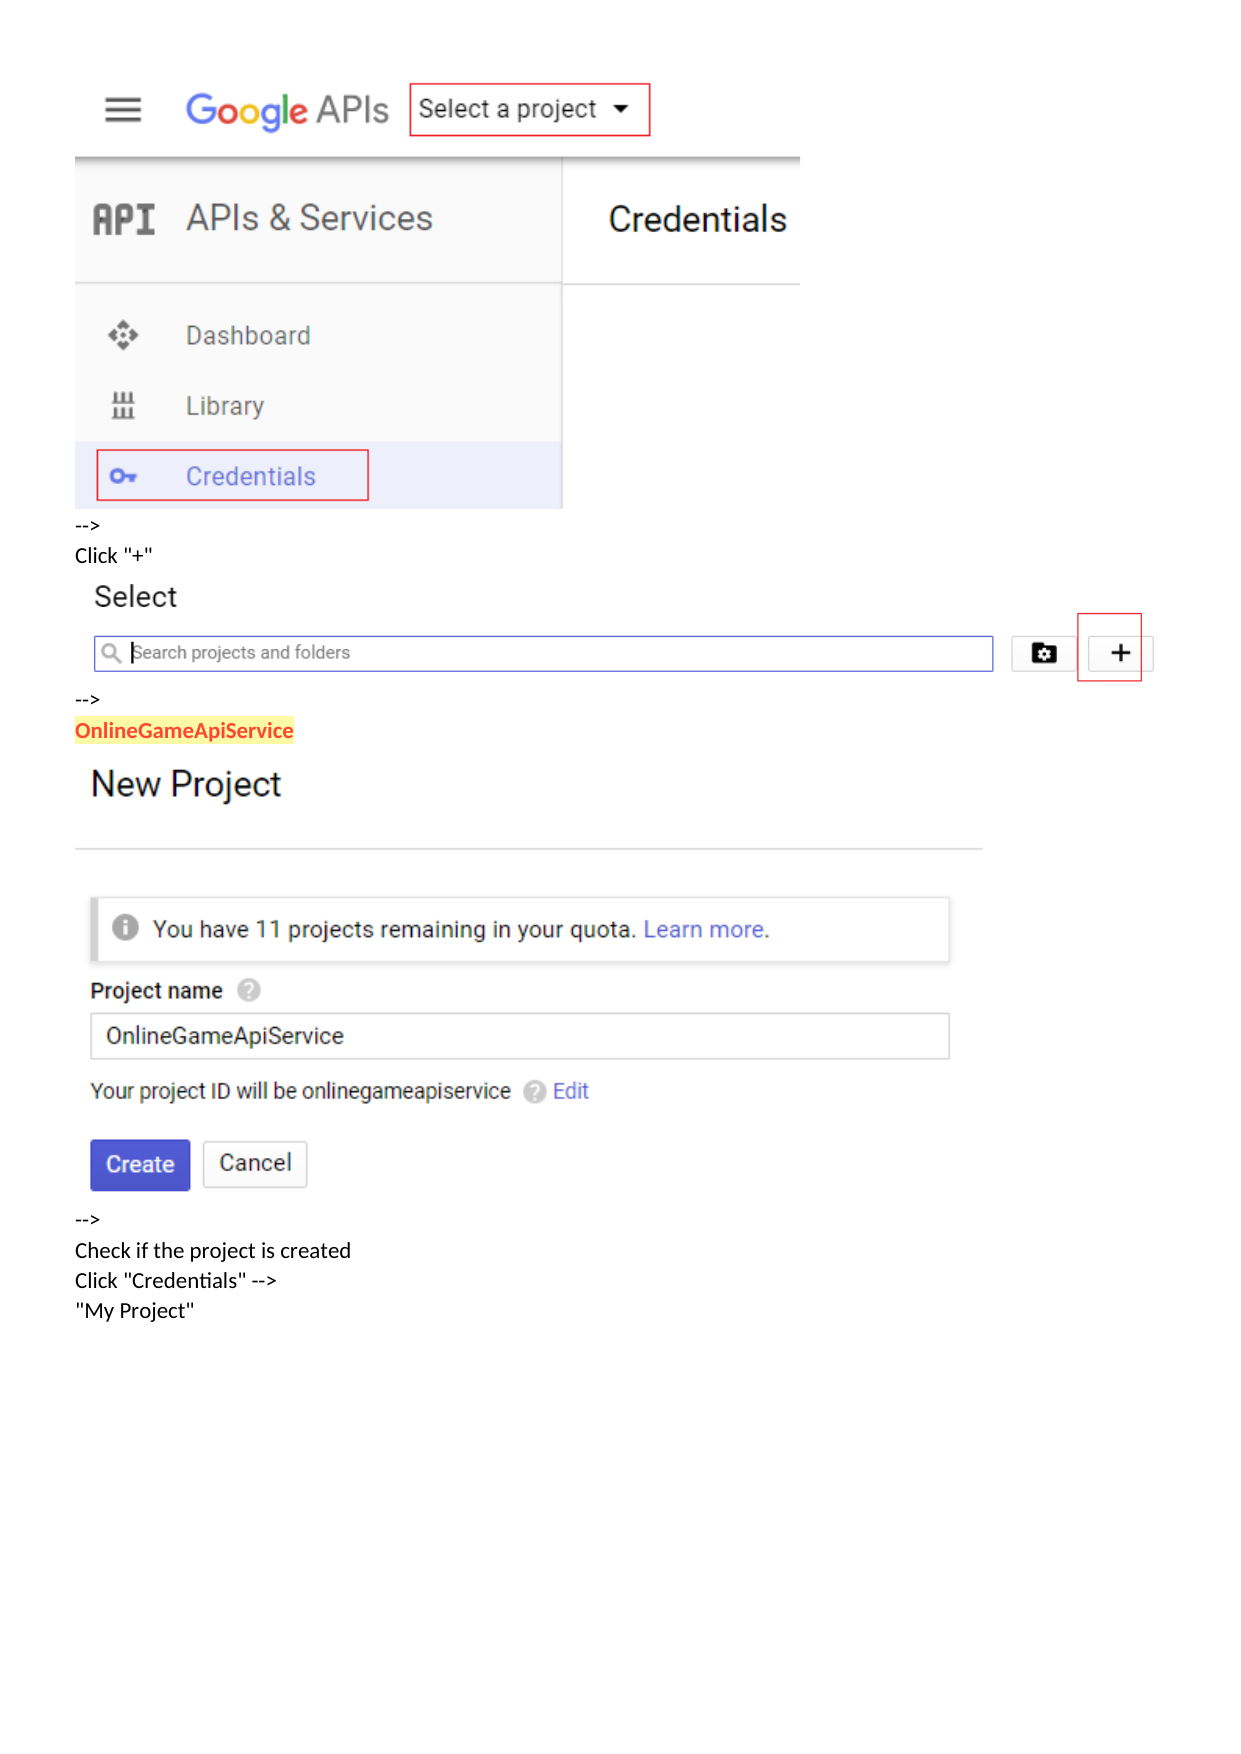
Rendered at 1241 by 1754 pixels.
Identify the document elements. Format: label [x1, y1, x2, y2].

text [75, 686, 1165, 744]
picture [75, 75, 800, 509]
picture [75, 746, 983, 1204]
picture [75, 571, 1166, 684]
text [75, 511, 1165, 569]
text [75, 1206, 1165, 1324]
